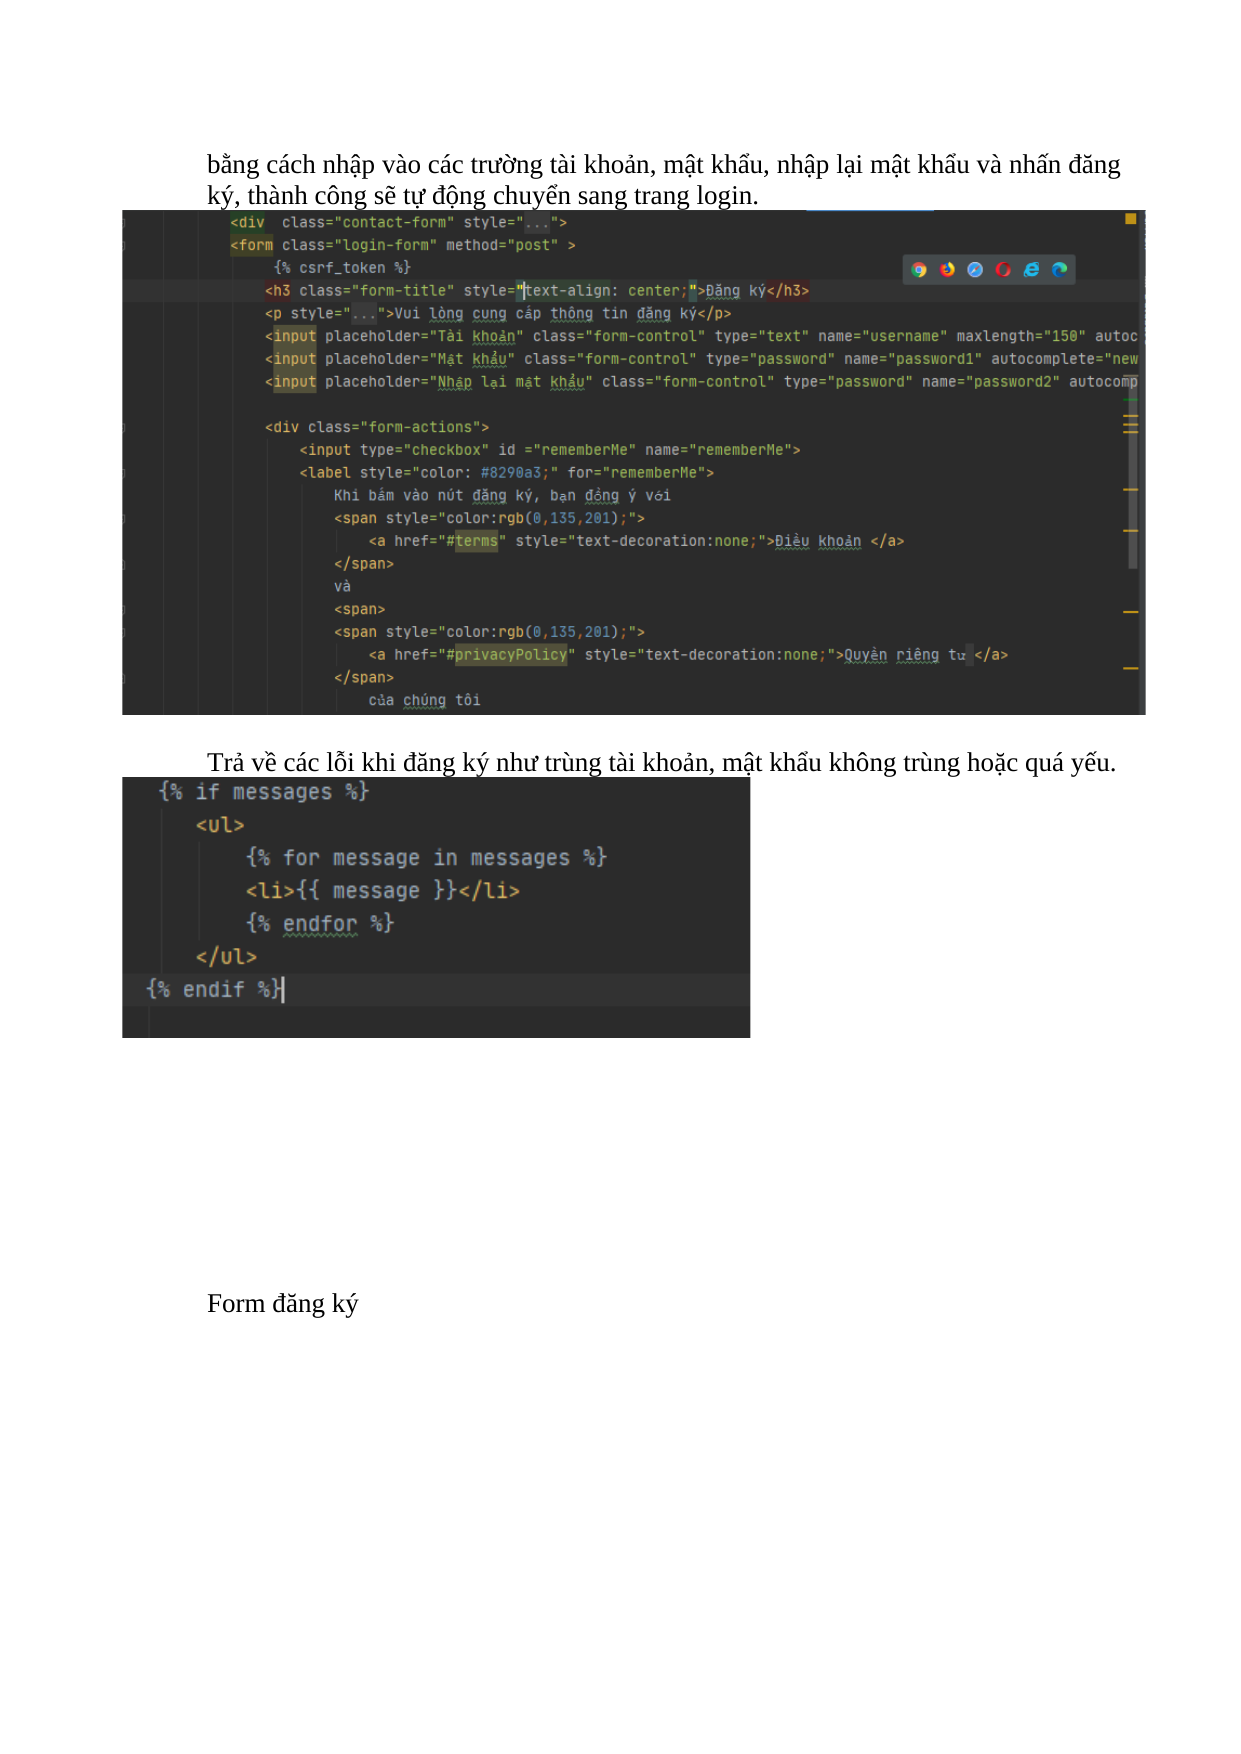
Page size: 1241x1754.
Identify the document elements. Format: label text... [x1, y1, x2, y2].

text Form đăng ký [122, 1287, 1122, 1318]
text Trả về các lỗi khi đăng ký như trùng tài khoản, mật khẩu không trùng hoặc quá yếu. [160, 746, 1122, 777]
picture [122, 210, 1146, 715]
picture [122, 777, 751, 1038]
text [207, 148, 1122, 210]
